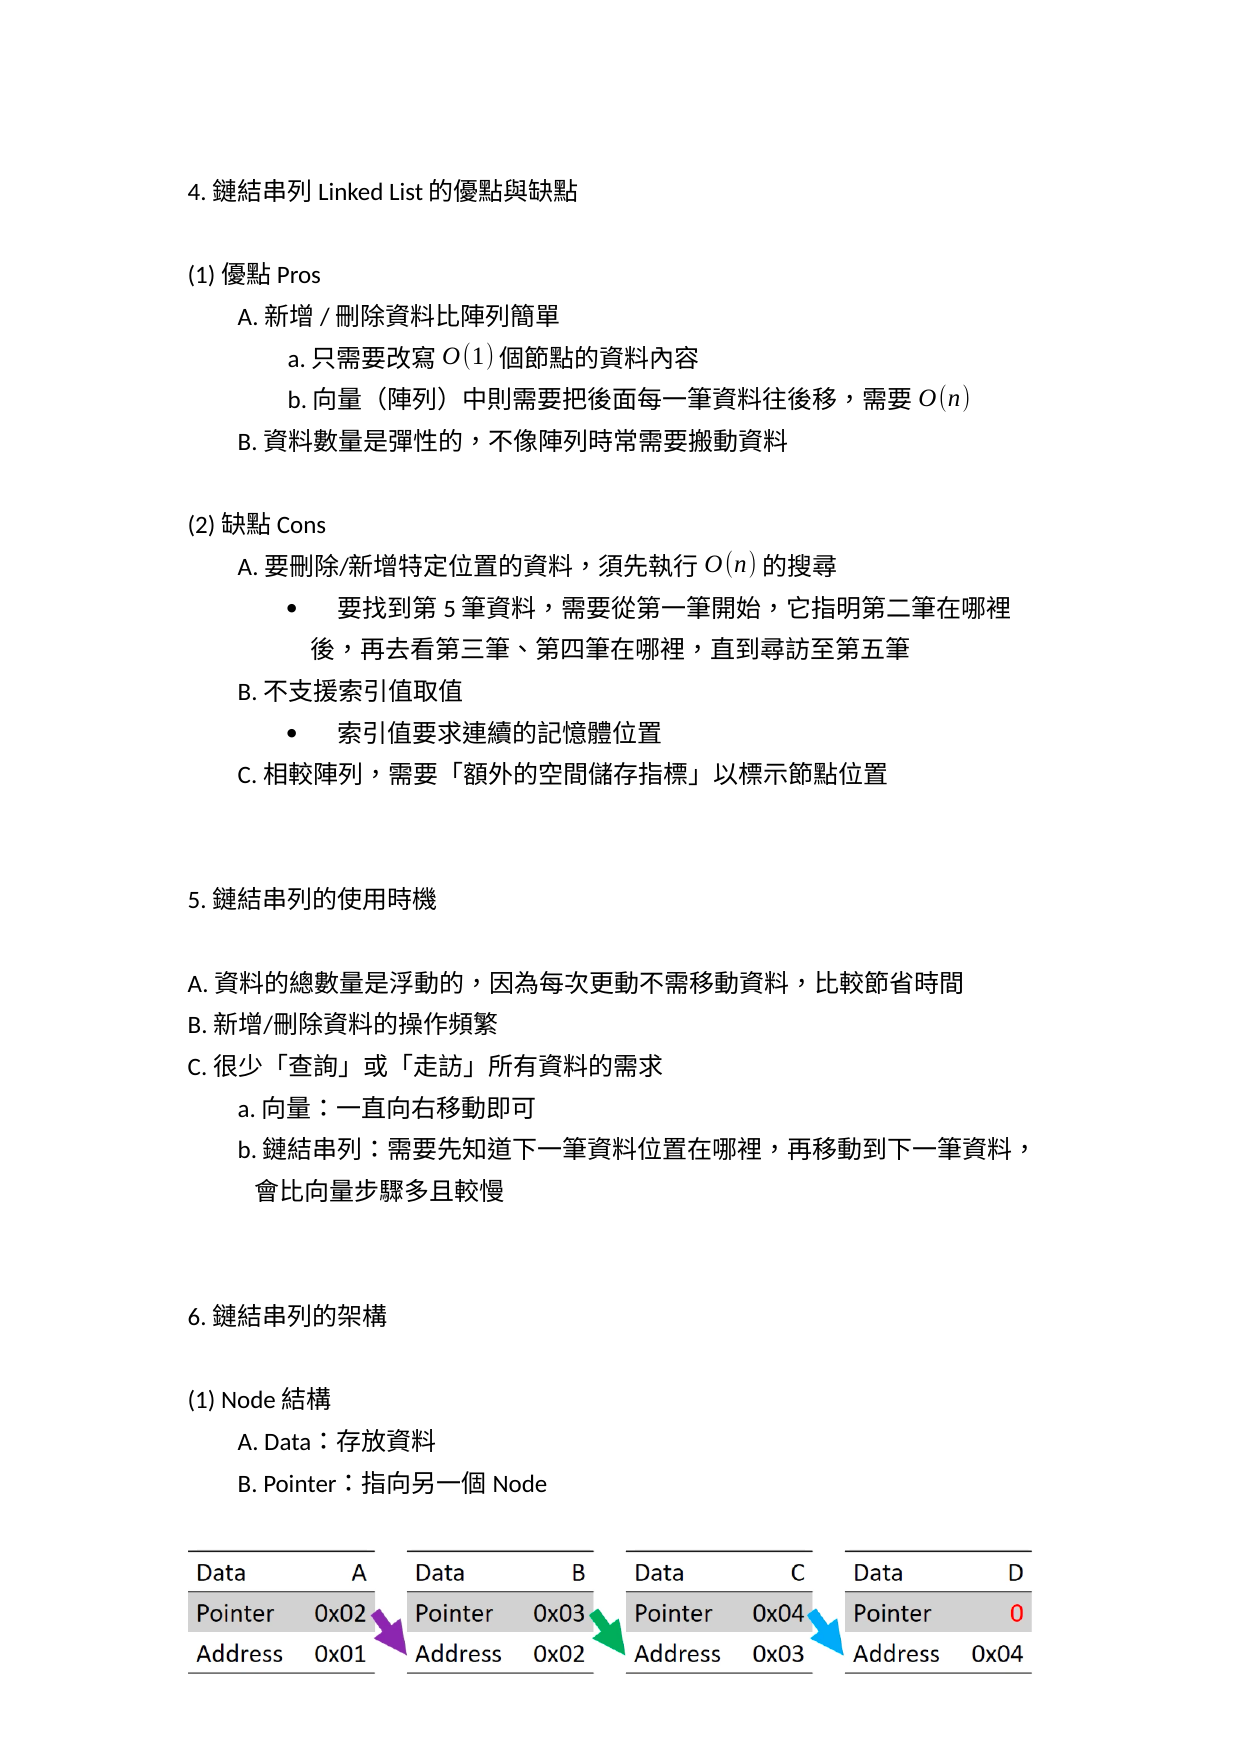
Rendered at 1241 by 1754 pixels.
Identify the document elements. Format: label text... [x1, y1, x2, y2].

text a. 只需要改寫 個節點的資料內容 [237, 335, 1053, 377]
text B. 新增/刪除資料的操作頻繁 [187, 1002, 1053, 1044]
text 後，再去看第三筆、第四筆在哪裡，直到尋訪至第五筆 [237, 627, 1053, 669]
picture [177, 1537, 1043, 1692]
text A. 資料的總數量是浮動的，因為每次更動不需移動資料，比較節省時間 [187, 960, 1053, 1002]
subtitle 6. 鏈結串列的架構 [187, 1294, 1053, 1335]
text b. 鏈結串列：需要先知道下一筆資料位置在哪裡，再移動到下一筆資料， [187, 1127, 1053, 1169]
text (2) 缺點 Cons [187, 502, 1053, 544]
text A. Data：存放資料 [187, 1419, 1053, 1460]
text B. Pointer：指向另一個 Node [187, 1460, 1053, 1502]
text b. 向量（陣列）中則需要把後面每一筆資料往後移，需要 [187, 377, 1053, 419]
text A. 新增 / 刪除資料比陣列簡單 [187, 294, 1053, 335]
subtitle 5. 鏈結串列的使用時機 [187, 877, 1053, 919]
text B. 資料數量是彈性的，不像陣列時常需要搬動資料 [187, 419, 1053, 460]
text a. 向量：一直向右移動即可 [187, 1085, 1053, 1127]
text C. 相較陣列，需要「額外的空間儲存指標」以標示節點位置 [187, 752, 1053, 794]
text C. 很少「查詢」或「走訪」所有資料的需求 [187, 1044, 1053, 1085]
text A. 要刪除/新增特定位置的資料，須先執行 的搜尋 [187, 544, 1053, 585]
text (1) 優點 Pros [187, 252, 1053, 294]
subtitle 4. 鏈結串列 Linked List 的優點與缺點 [187, 169, 1053, 210]
text 會比向量步驟多且較慢 [187, 1169, 1053, 1210]
text (1) Node 結構 [187, 1377, 1053, 1419]
text B. 不支援索引值取值 [187, 669, 1053, 710]
list 索引值要求連續的記憶體位置 [287, 710, 1053, 752]
list 要找到第 5 筆資料，需要從第一筆開始，它指明第二筆在哪裡 [287, 585, 1053, 627]
